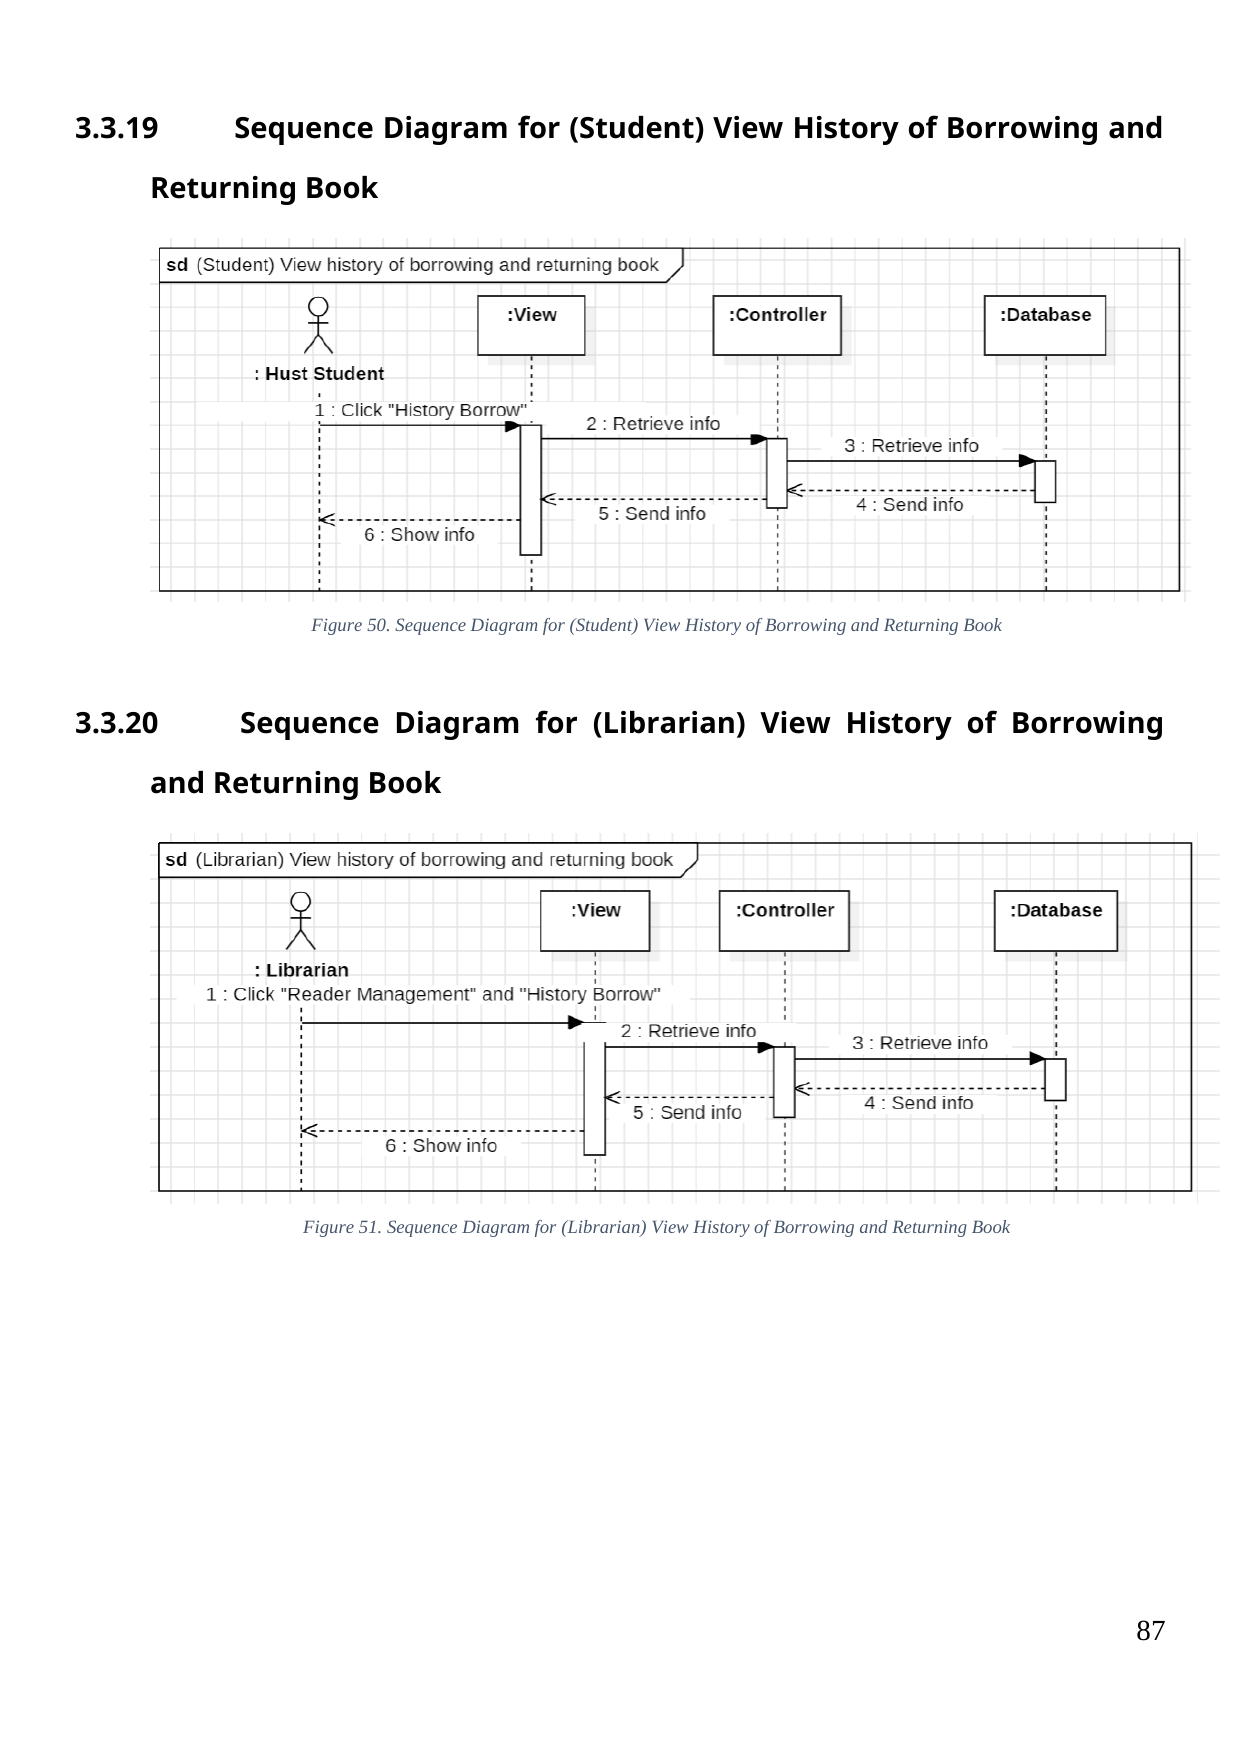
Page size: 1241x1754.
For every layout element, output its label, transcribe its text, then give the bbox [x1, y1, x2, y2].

picture [150, 238, 1192, 602]
subtitle Sequence Diagram for (Student) View History of Borrowing and Returning Book [75, 107, 1165, 207]
picture [150, 833, 1220, 1204]
subtitle Sequence Diagram for (Librarian) View History of Borrowing and Returning Book [75, 702, 1165, 802]
